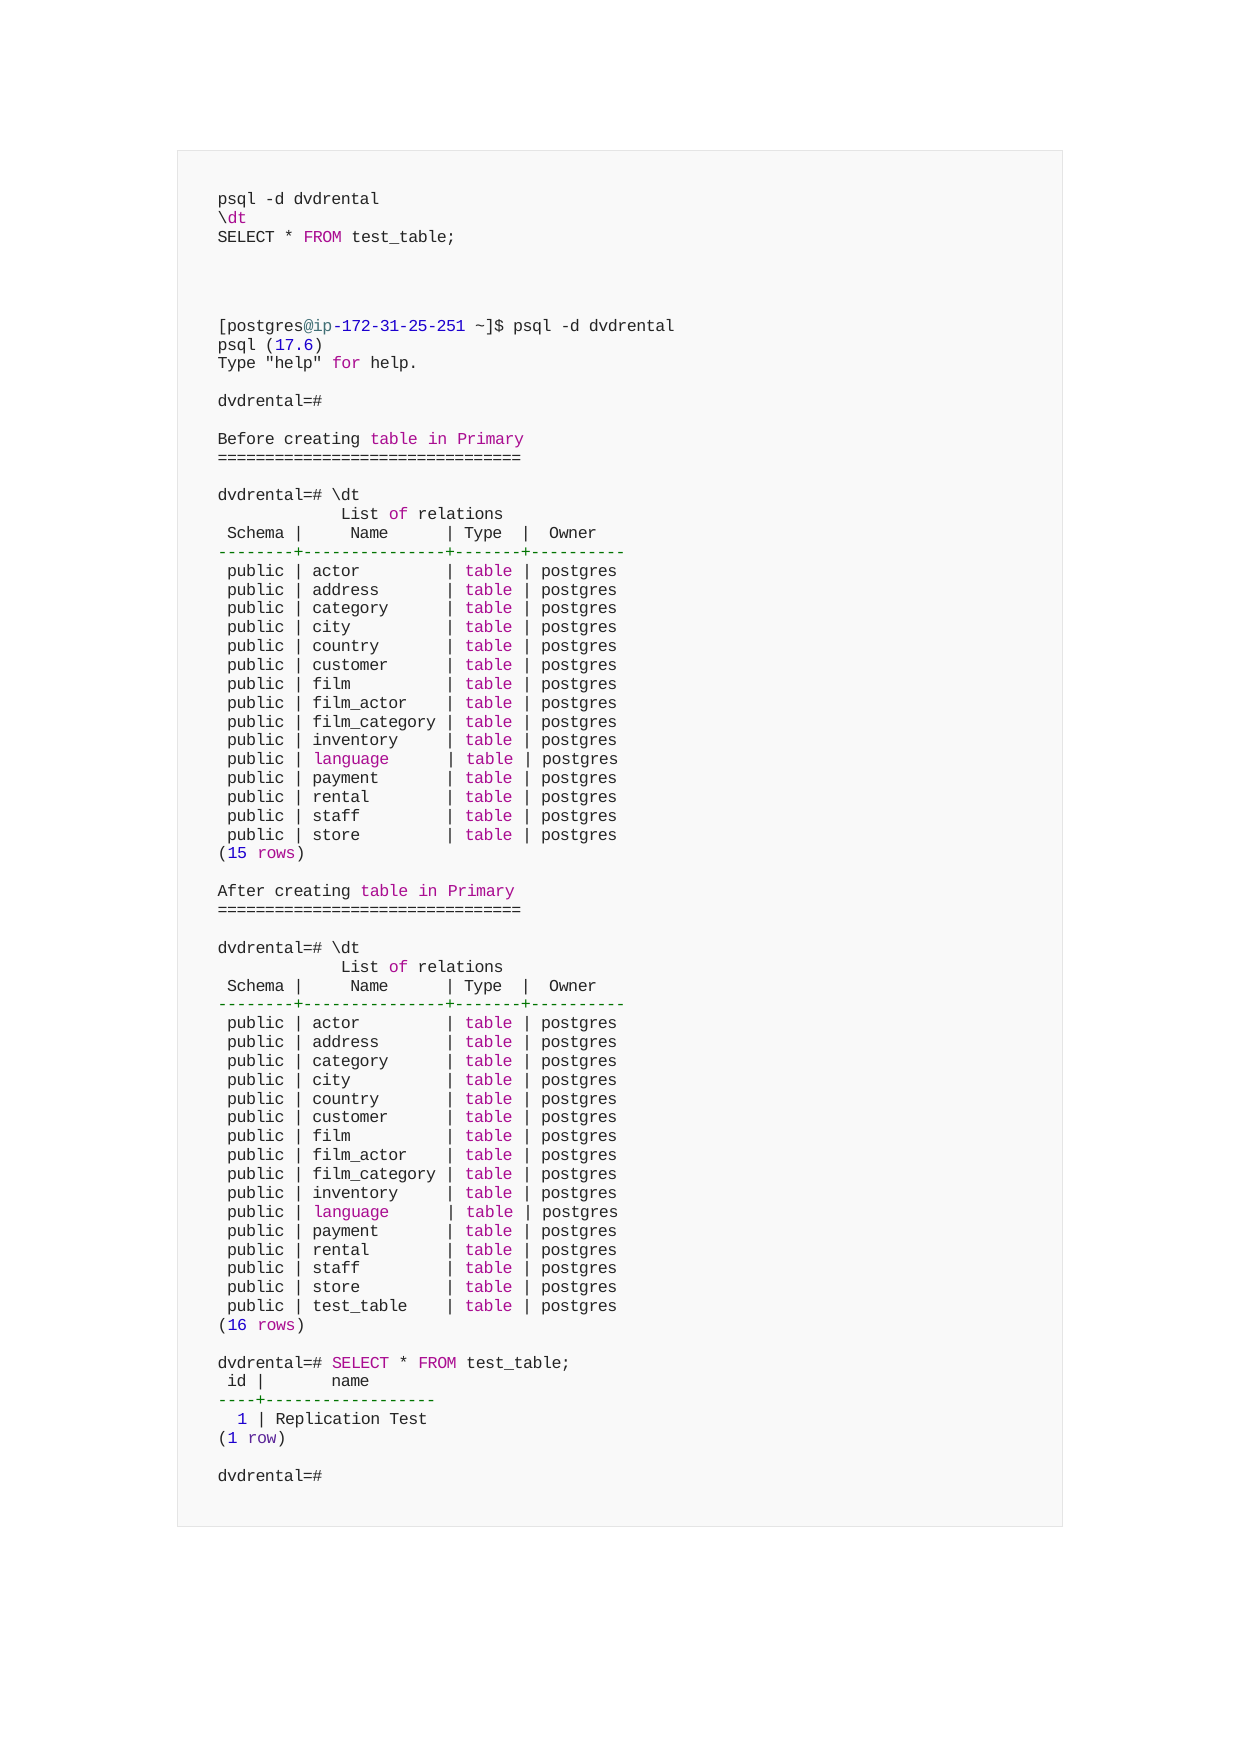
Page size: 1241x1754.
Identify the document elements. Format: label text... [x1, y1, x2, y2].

text [postgres@ip-172-31-25-251 ~]$ psql -d dvdrental psql (17.6) Type "help" for help. dvdrental=# Before creating table in Primary ================================ dvdrental=# \dt List of relations Schema | Name | Type | Owner --------+---------------+-------+---------- public | actor | table | postgres public | address | table | postgres public | category | table | postgres public | city | table | postgres public | country | table | postgres public | customer | table | postgres public | film | table | postgres public | film_actor | table | postgres public | film_category | table | postgres public | inventory | table | postgres public | language | table | postgres public | payment | table | postgres public | rental | table | postgres public | staff | table | postgres public | store | table | postgres (15 rows) After creating table in Primary ================================ dvdrental=# \dt List of relations Schema | Name | Type | Owner --------+---------------+-------+---------- public | actor | table | postgres public | address | table | postgres public | category | table | postgres public | city | table | postgres public | country | table | postgres public | customer | table | postgres public | film | table | postgres public | film_actor | table | postgres public | film_category | table | postgres public | inventory | table | postgres public | language | table | postgres public | payment | table | postgres public | rental | table | postgres public | staff | table | postgres public | store | table | postgres public | test_table | table | postgres (16 rows) dvdrental=# SELECT * FROM test_table; id | name ----+------------------ 1 | Replication Test (1 row) dvdrental=# [178, 277, 1062, 1526]
text psql -d dvdrental \dt SELECT * FROM test_table; [178, 151, 1062, 247]
